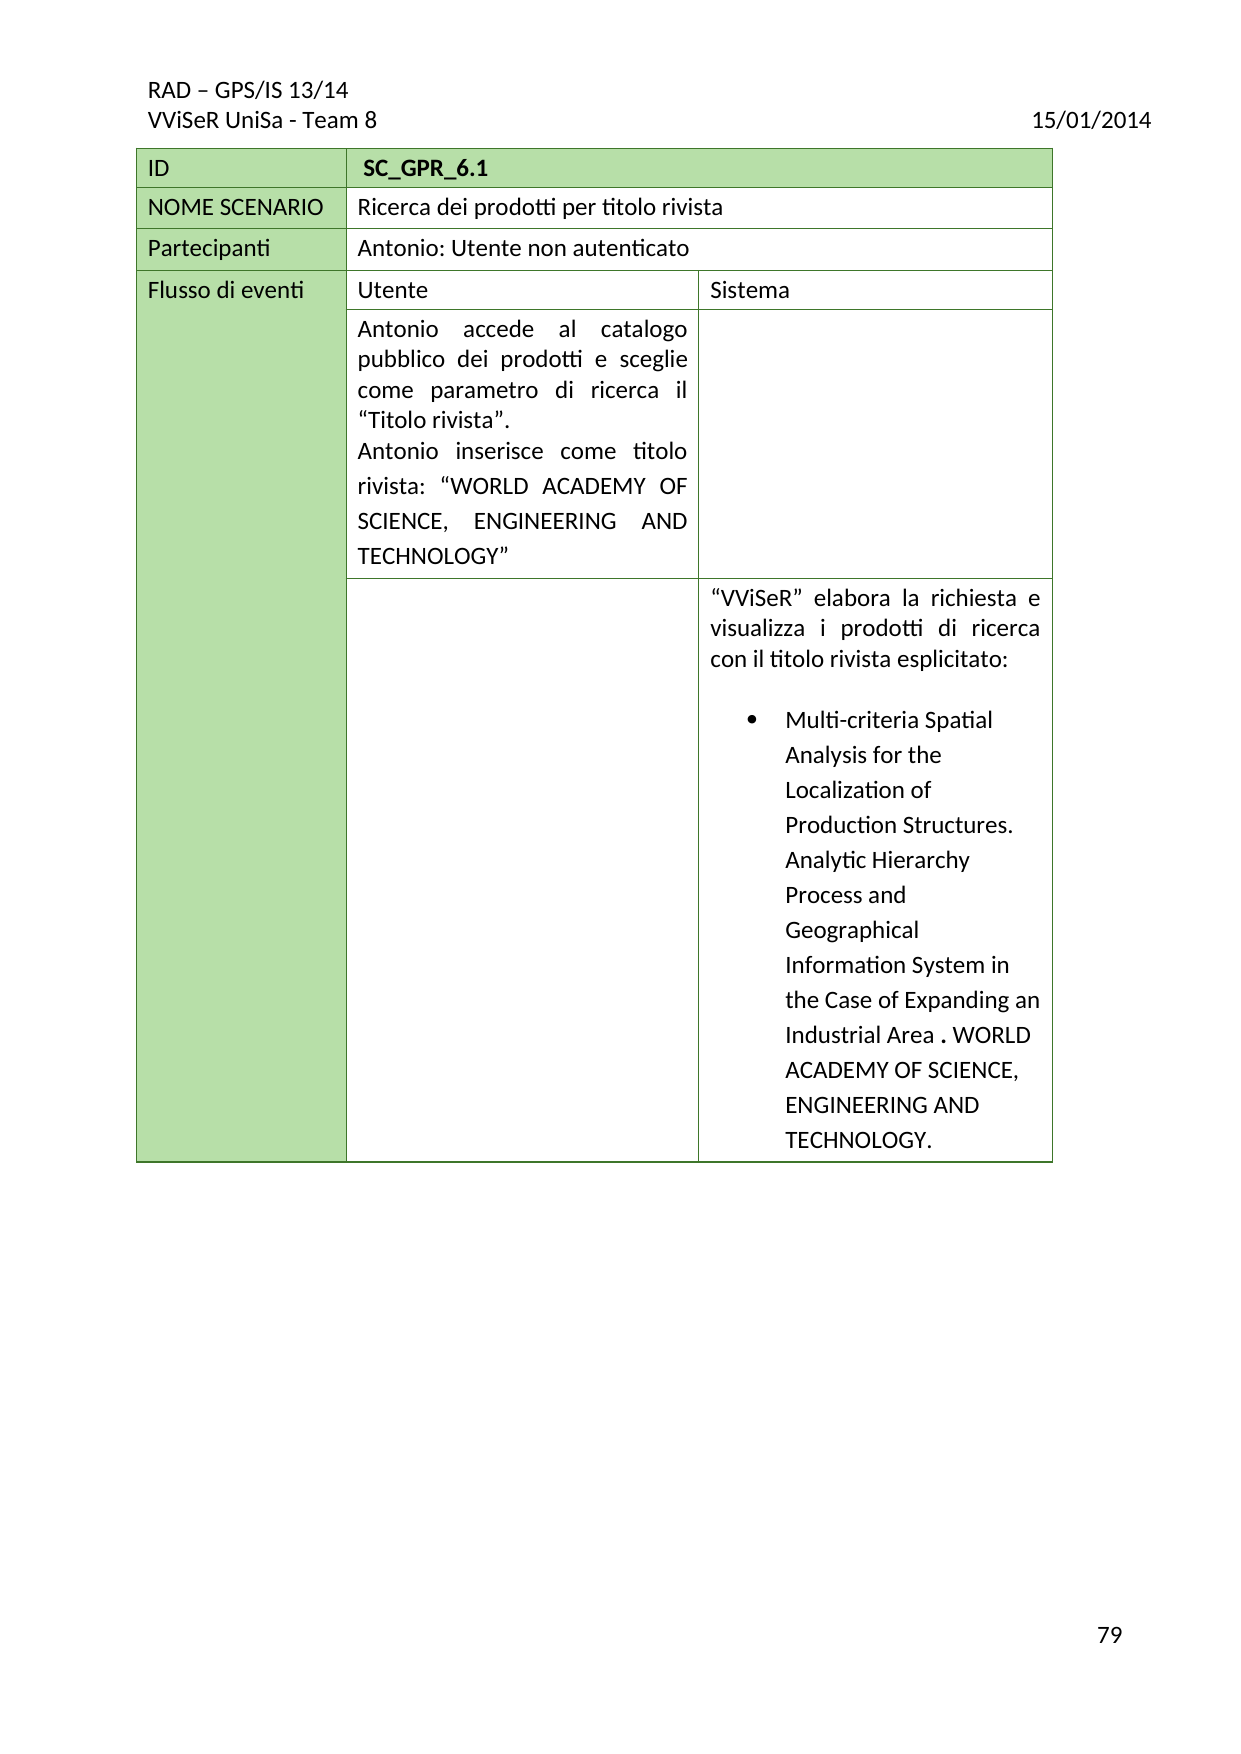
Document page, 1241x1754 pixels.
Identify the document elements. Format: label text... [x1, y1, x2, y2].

table_header SC_GPR_6.1 [347, 149, 1052, 187]
table_cell Utente [347, 271, 698, 309]
table_header ID [137, 149, 346, 187]
table_cell [347, 579, 698, 1161]
table_cell Sistema [699, 271, 1052, 309]
table_cell Flusso di eventi [137, 271, 346, 1161]
table_cell Partecipanti [137, 229, 346, 270]
table_cell Ricerca dei prodotti per titolo rivista [347, 188, 1052, 228]
table_cell Antonio accede al catalogo pubblico dei prodotti e sceglie come parametro di ricerca il “Titolo rivista”. Antonio inserisce come titolo rivista: “WORLD ACADEMY OF SCIENCE, ENGINEERING AND TECHNOLOGY” [347, 310, 698, 578]
table_cell NOME SCENARIO [137, 188, 346, 228]
table_cell “VViSeR” elabora la richiesta e visualizza i prodotti di ricerca con il titolo rivista esplicitato: Multi-criteria Spatial Analysis for the Localization of Production Structures. Analytic Hierarchy Process and Geographical Information System in the Case of Expanding an Industrial Area . WORLD ACADEMY OF SCIENCE, ENGINEERING AND TECHNOLOGY. [699, 579, 1052, 1161]
table_cell [699, 310, 1052, 578]
table_cell Antonio: Utente non autenticato [347, 229, 1052, 270]
